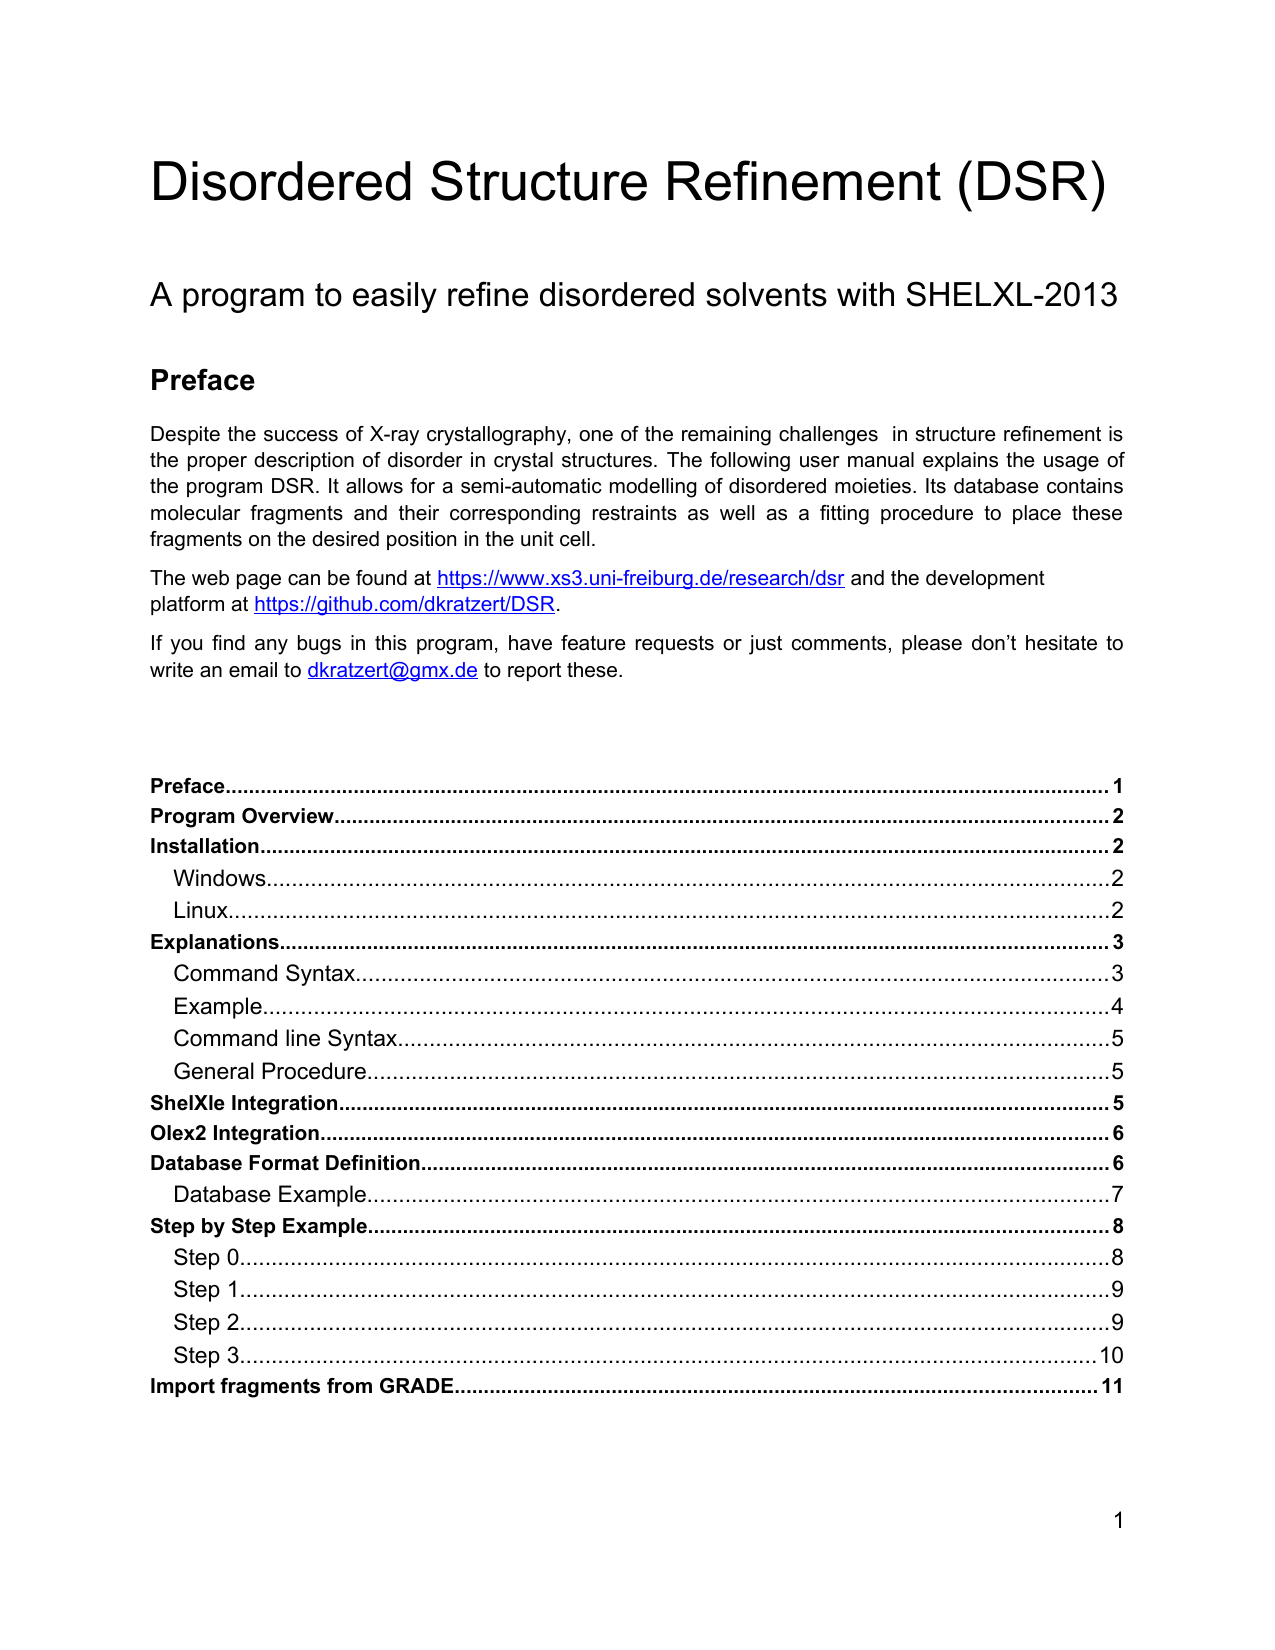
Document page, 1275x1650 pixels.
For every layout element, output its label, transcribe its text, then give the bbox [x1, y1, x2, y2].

text Installation 2 [150, 834, 1125, 858]
text Linux 2 [173, 897, 1125, 923]
text Despite the success of X-ray crystallography, one of the remaining challenges in structure refinement is the proper description of disorder in crystal structures. The following user manual explains the usage of the program DSR. It allows for a semi-automatic modelling of disordered moieties. Its database contains molecular fragments and their corresponding restraints as well as a fitting procedure to place these fragments on the desired position in the unit cell. [150, 422, 1125, 551]
text Command Syntax 3 [173, 960, 1125, 986]
text A program to easily refine disordered solvents with SHELXL-2013 [150, 274, 1125, 313]
text General Procedure 5 [173, 1058, 1125, 1084]
text Step 1 9 [173, 1276, 1125, 1303]
text ShelXle Integration 5 [150, 1090, 1125, 1114]
text The web page can be found at https://www.xs3.uni-freiburg.de/research/dsr and the development platform at https://github.com/dkratzert/DSR. [150, 566, 1125, 616]
text Explanations 3 [150, 930, 1125, 954]
text Database Example 7 [173, 1181, 1125, 1207]
text Database Format Definition 6 [150, 1151, 1125, 1175]
text Import fragments from GRADE 11 [150, 1374, 1125, 1398]
text Windows 2 [173, 864, 1125, 891]
text Preface [150, 363, 1125, 397]
text If you find any bugs in this program, have feature requests or just comments, please don’t hesitate to write an email to dkratzert@gmx.de to report these. [150, 631, 1125, 681]
text Step by Step Example 8 [150, 1214, 1125, 1238]
text Olex2 Integration 6 [150, 1121, 1125, 1144]
text Example 4 [173, 993, 1125, 1019]
text Disordered Structure Refinement (DSR) [150, 150, 1125, 212]
text Step 0 8 [173, 1244, 1125, 1270]
text Preface 1 [150, 774, 1125, 798]
text Command line Syntax 5 [173, 1025, 1125, 1052]
text Program Overview 2 [150, 804, 1125, 828]
text Step 2 9 [173, 1309, 1125, 1335]
text Step 3 10 [173, 1342, 1125, 1368]
